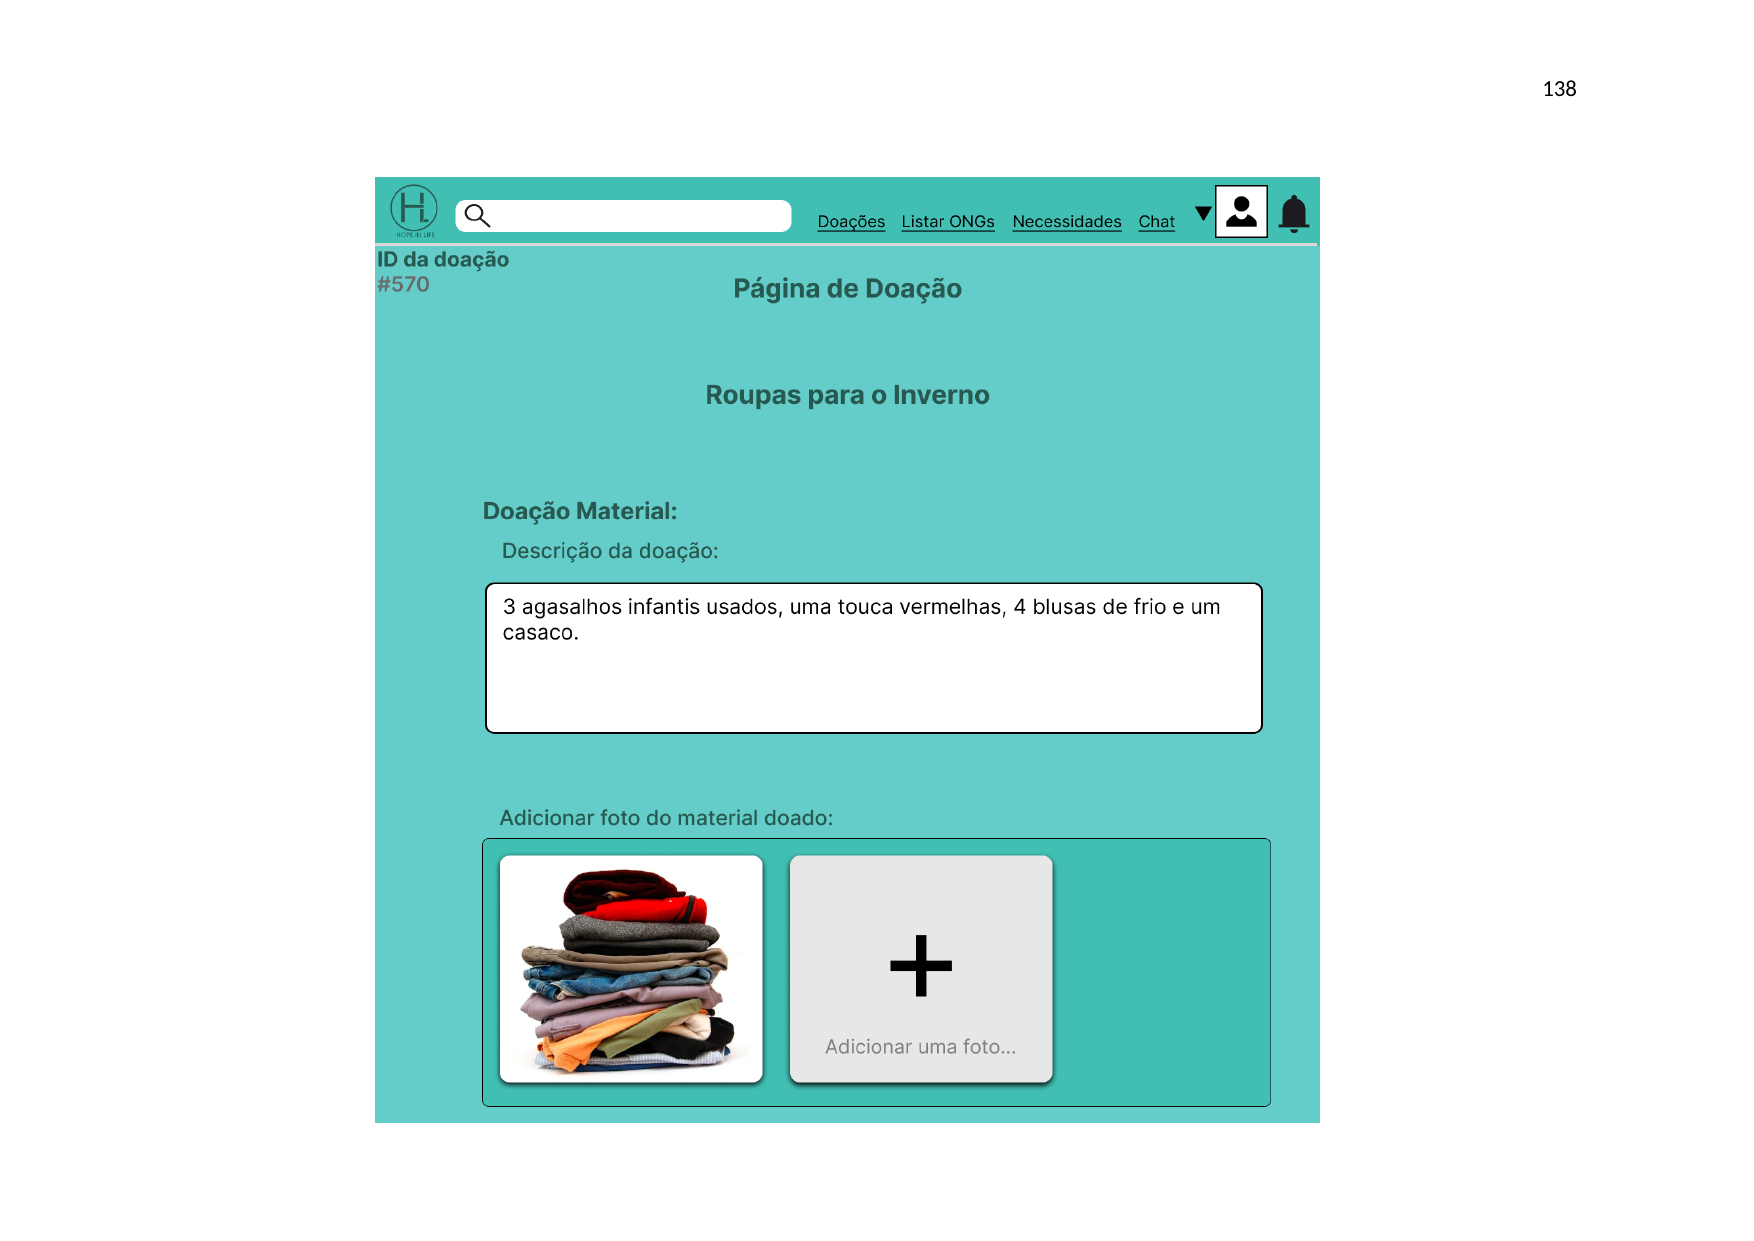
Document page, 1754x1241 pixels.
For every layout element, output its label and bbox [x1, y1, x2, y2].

picture [375, 177, 1320, 1123]
